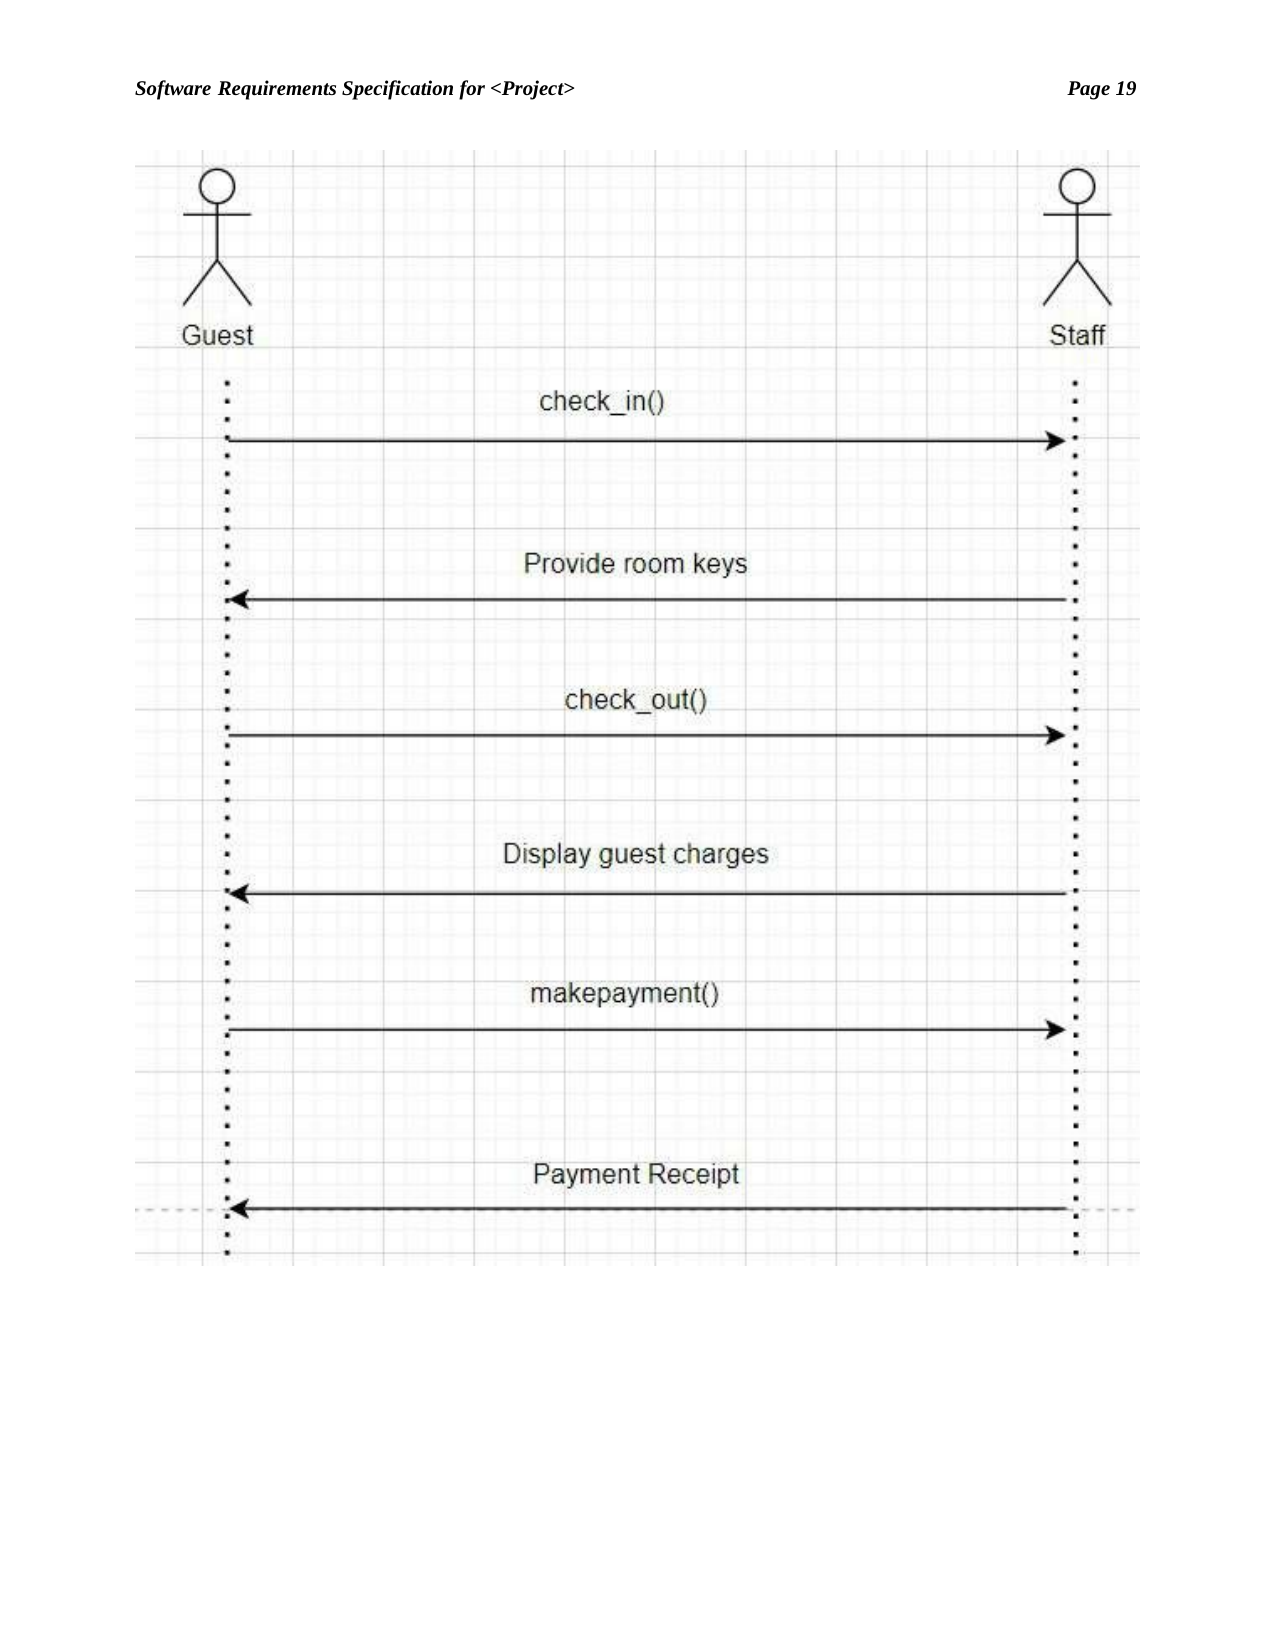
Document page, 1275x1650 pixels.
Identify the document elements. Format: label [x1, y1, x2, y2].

picture [135, 150, 1140, 1266]
